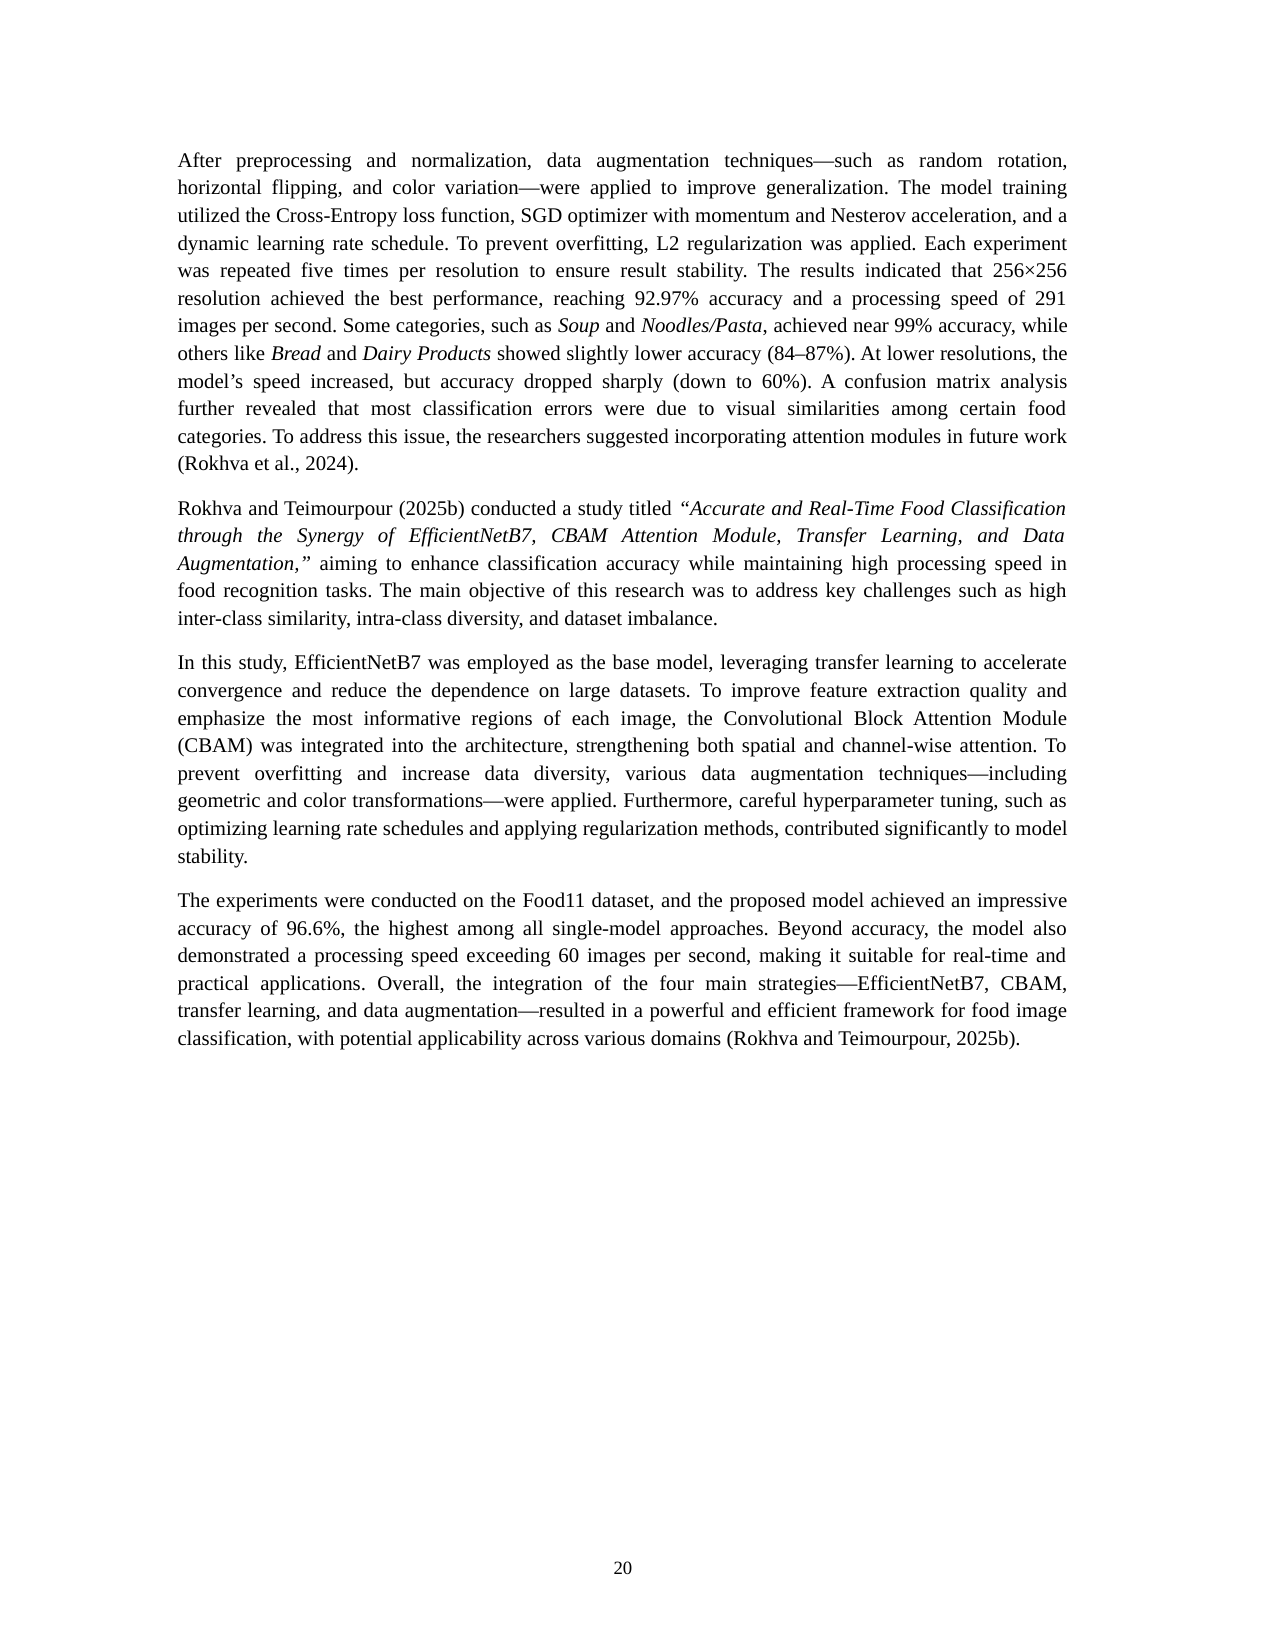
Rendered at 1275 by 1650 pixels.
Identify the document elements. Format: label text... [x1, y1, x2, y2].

text Rokhva and Teimourpour (2025b) conducted a study titled “Accurate and Real-Time Food Classification through the Synergy of EfficientNetB7, CBAM Attention Module, Transfer Learning, and Data Augmentation,” aiming to enhance classification accuracy while maintaining high processing speed in food recognition tasks. The main objective of this research was to address key challenges such as high inter-class similarity, intra-class diversity, and dataset imbalance. [177, 496, 1068, 630]
text The experiments were conducted on the Food11 dataset, and the proposed model achieved an impressive accuracy of 96.6%, the highest among all single-model approaches. Beyond accuracy, the model also demonstrated a processing speed exceeding 60 images per second, making it suitable for real-time and practical applications. Overall, the integration of the four main strategies—EfficientNetB7, CBAM, transfer learning, and data augmentation—resulted in a powerful and efficient framework for food image classification, with potential applicability across various domains (Rokhva and Teimourpour, 2025b). [177, 888, 1068, 1050]
text In this study, EfficientNetB7 was employed as the base model, leveraging transfer learning to accelerate convergence and reduce the dependence on large datasets. To improve feature extraction quality and emphasize the most informative regions of each image, the Convolutional Block Attention Module (CBAM) was integrated into the architecture, strengthening both spatial and channel-wise attention. To prevent overfitting and increase data diversity, various data augmentation techniques—including geometric and color transformations—were applied. Furthermore, careful hyperparameter tuning, such as optimizing learning rate schedules and applying regularization methods, contributed significantly to model stability. [177, 650, 1068, 868]
text After preprocessing and normalization, data augmentation techniques—such as random rotation, horizontal flipping, and color variation—were applied to improve generalization. The model training utilized the Cross-Entropy loss function, SGD optimizer with momentum and Nesterov acceleration, and a dynamic learning rate schedule. To prevent overfitting, L2 regularization was applied. Each experiment was repeated five times per resolution to ensure result stability. The results indicated that 256×256 resolution achieved the best performance, reaching 92.97% accuracy and a processing speed of 291 images per second. Some categories, such as Soup and Noodles/Pasta, achieved near 99% accuracy, while others like Bread and Dairy Products showed slightly lower accuracy (84–87%). At lower resolutions, the model’s speed increased, but accuracy dropped sharply (down to 60%). A confusion matrix analysis further revealed that most classification errors were due to visual similarities among certain food categories. To address this issue, the researchers suggested incorporating attention modules in future work (Rokhva et al., 2024). [177, 148, 1068, 475]
